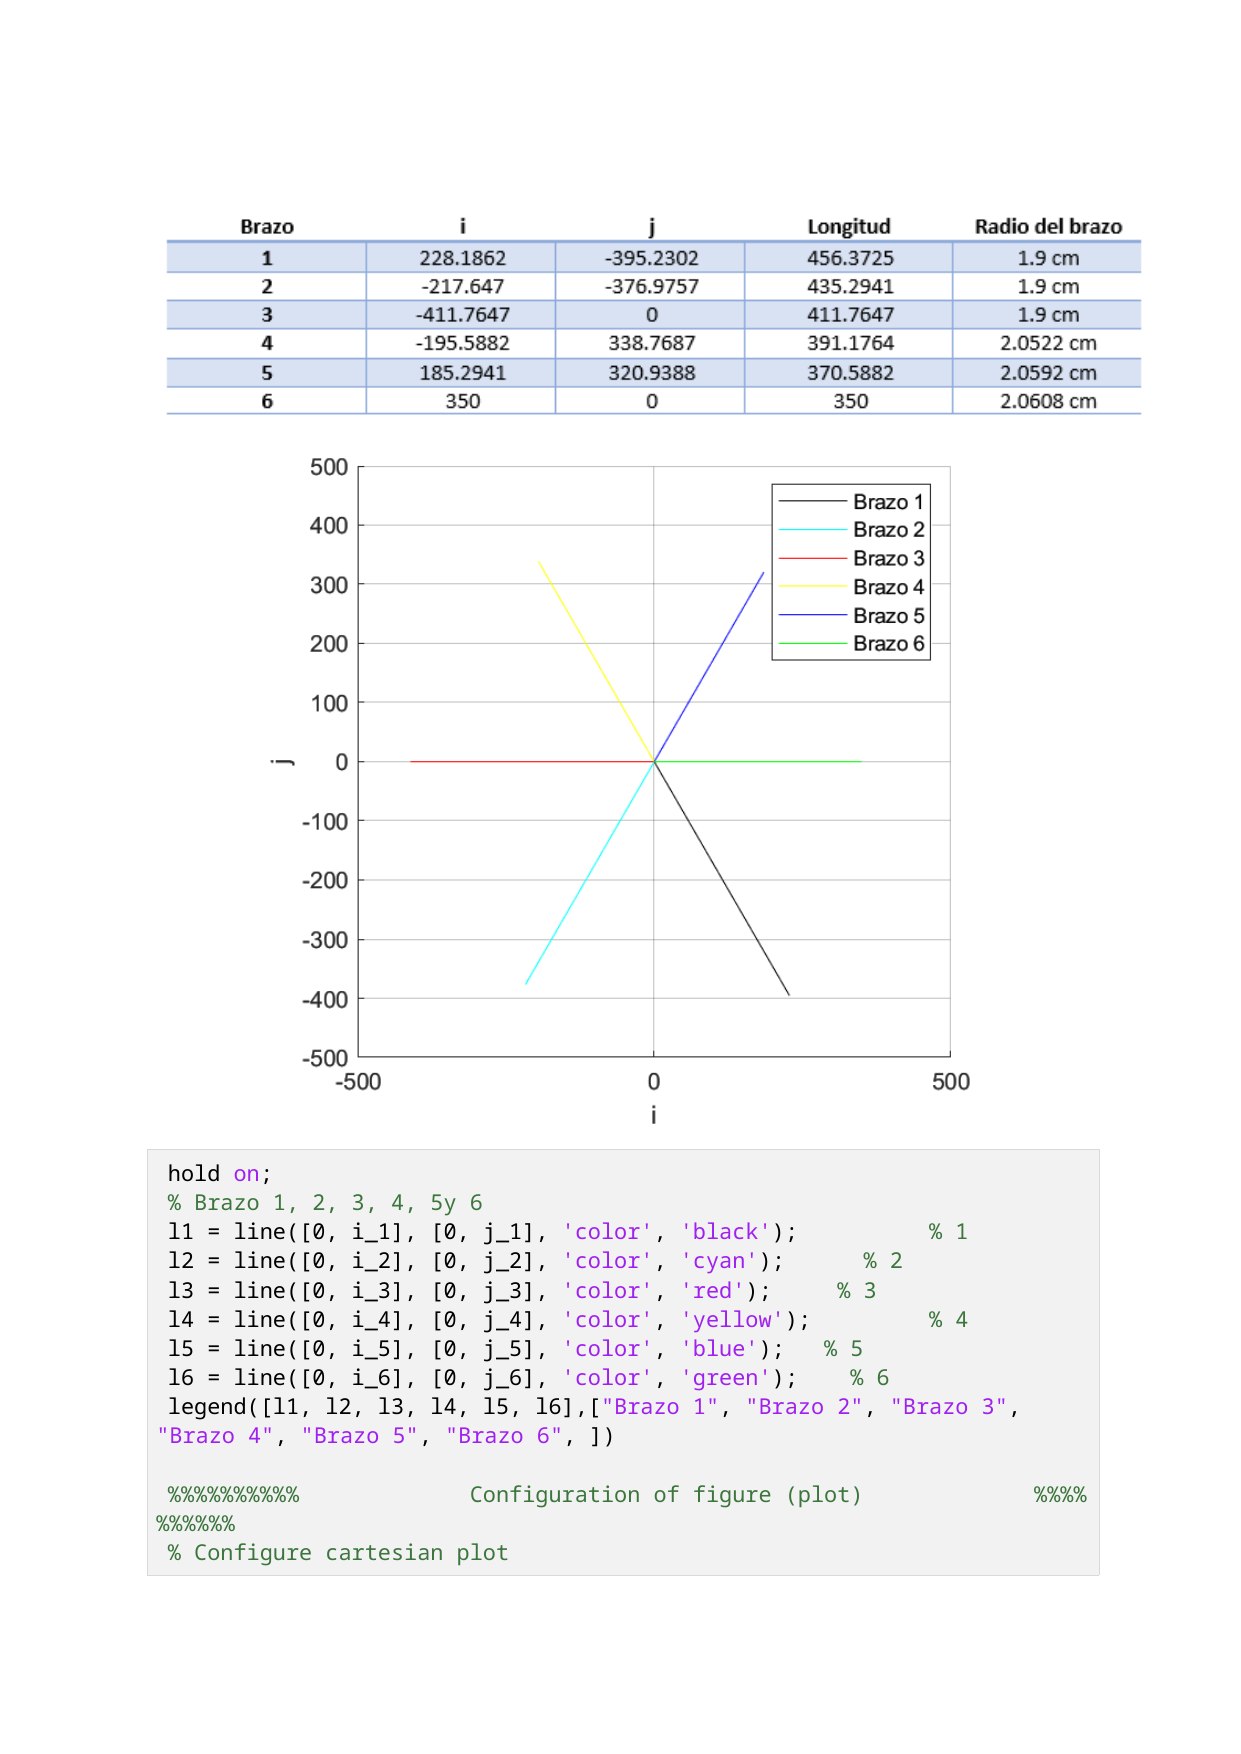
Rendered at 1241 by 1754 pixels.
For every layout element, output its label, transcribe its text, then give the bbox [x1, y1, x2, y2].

text hold on; [148, 1150, 1099, 1178]
text l3 = line([0, i_3], [0, j_3], 'color', 'red'); % 3 [148, 1266, 1099, 1295]
text % Configure cartesian plot [148, 1528, 1099, 1575]
text legend([l1, l2, l3, l4, l5, l6],["Brazo 1", "Brazo 2", "Brazo 3", "Brazo 4", "Brazo 5", "Brazo 6", ]) [148, 1383, 1099, 1441]
text %%%%%%%%%% Configuration of figure (plot) %%%%%%%%%% [148, 1470, 1099, 1528]
picture [150, 150, 1168, 432]
text % Brazo 1, 2, 3, 4, 5y 6 [148, 1178, 1099, 1208]
text l4 = line([0, i_4], [0, j_4], 'color', 'yellow'); % 4 [148, 1295, 1099, 1324]
text l2 = line([0, i_2], [0, j_2], 'color', 'cyan'); % 2 [148, 1237, 1099, 1266]
text l1 = line([0, i_1], [0, j_1], 'color', 'black'); % 1 [148, 1208, 1099, 1237]
text l6 = line([0, i_6], [0, j_6], 'color', 'green'); % 6 [148, 1353, 1099, 1383]
text l5 = line([0, i_5], [0, j_5], 'color', 'blue'); % 5 [148, 1324, 1099, 1353]
picture [268, 455, 972, 1126]
